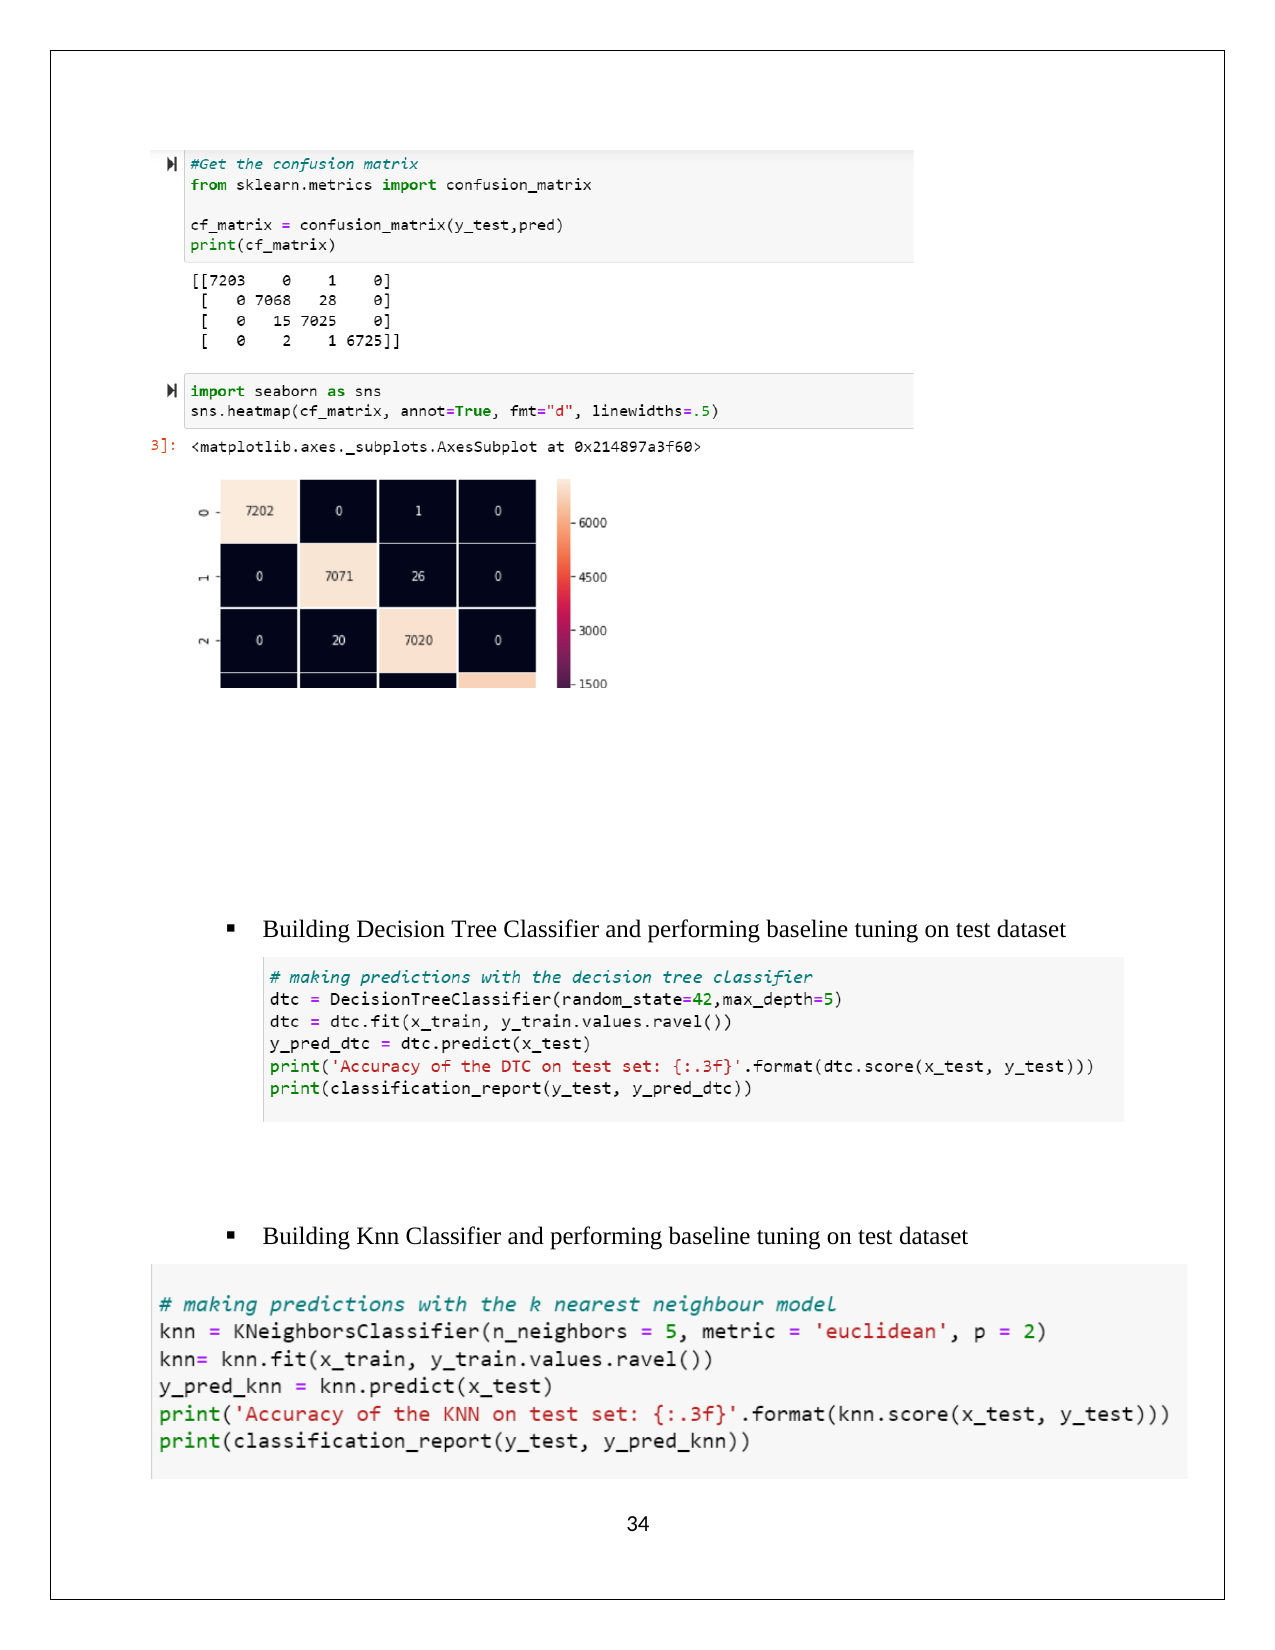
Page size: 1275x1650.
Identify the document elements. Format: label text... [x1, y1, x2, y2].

picture [150, 150, 914, 688]
list Building Decision Tree Classifier and performing baseline tuning on test dataset [225, 914, 1125, 943]
picture [262, 957, 1124, 1122]
list Building Knn Classifier and performing baseline tuning on test dataset [225, 1221, 1125, 1250]
picture [150, 1264, 1188, 1479]
